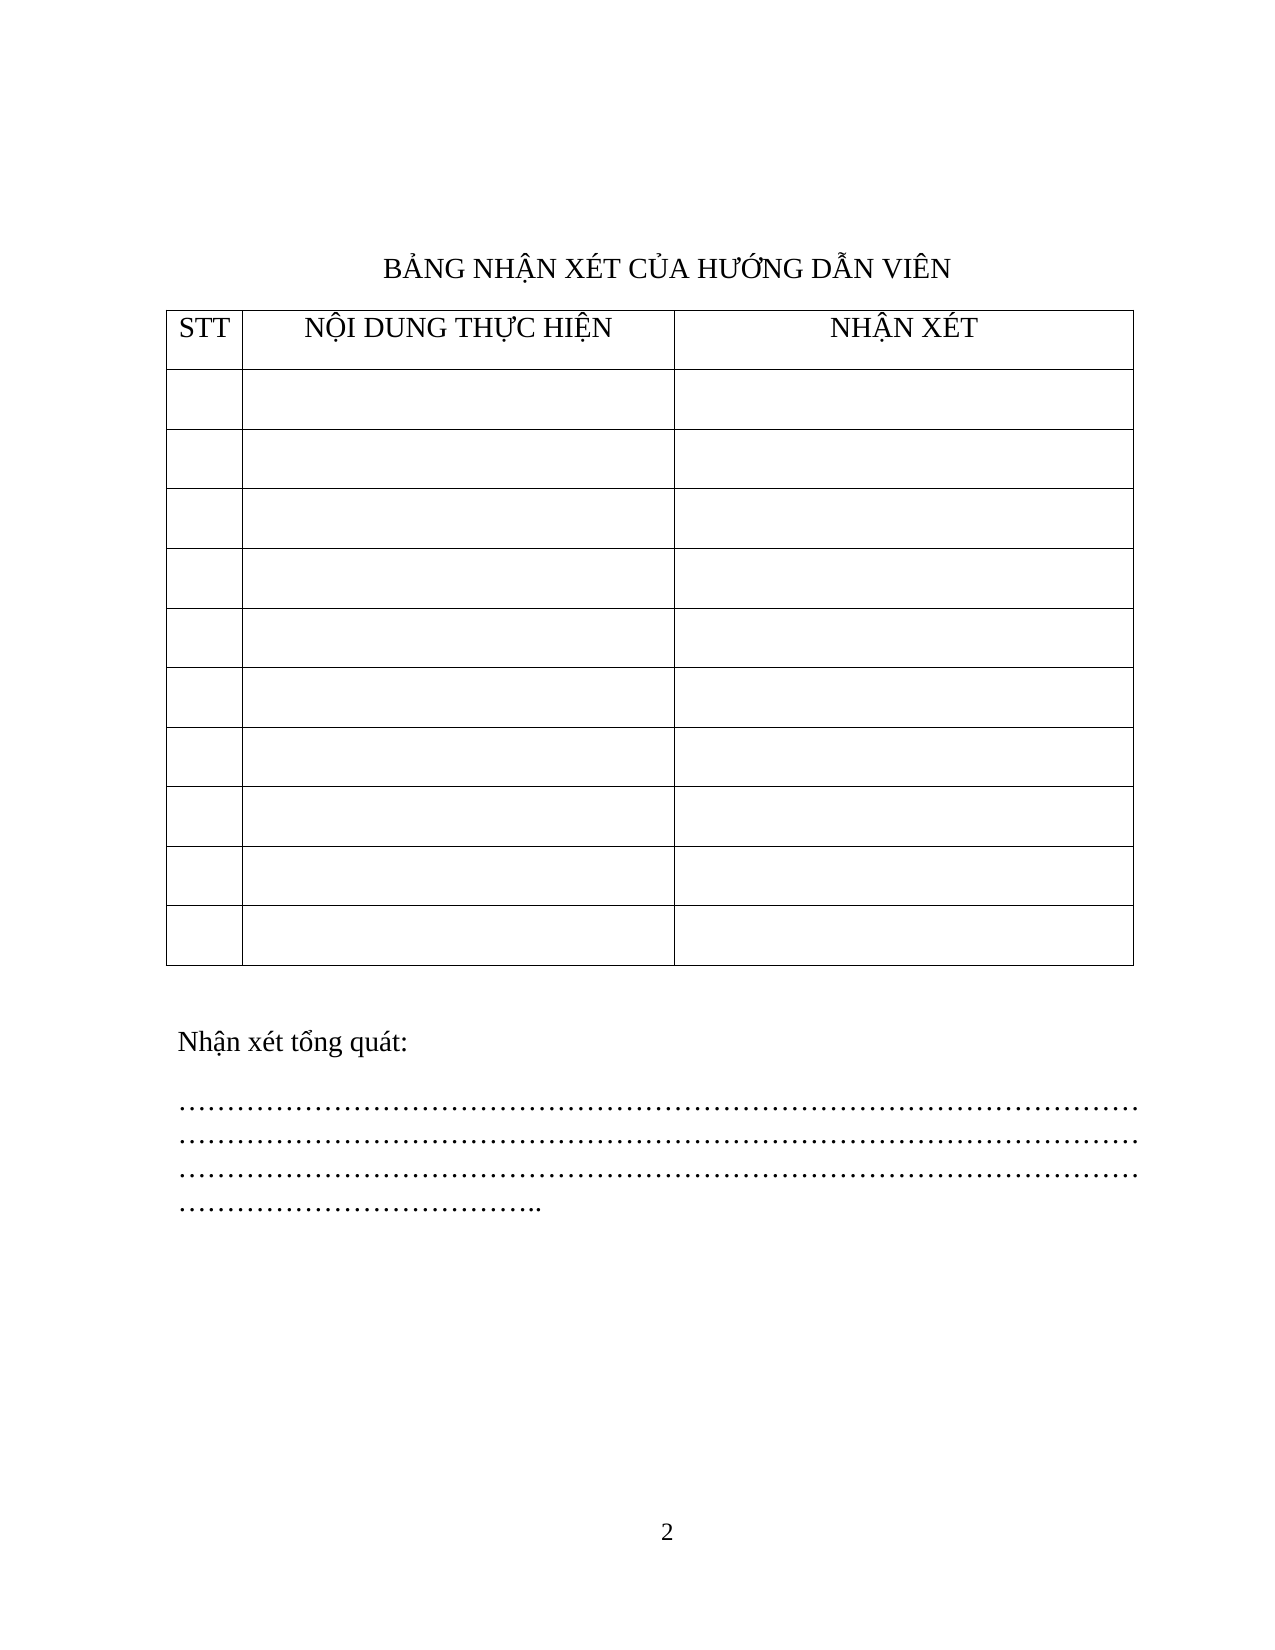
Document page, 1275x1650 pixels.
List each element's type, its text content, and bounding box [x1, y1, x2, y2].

text ……………………………………………………………………………………………………………………………………………………………………………………………………………………………………………………………………………………………………….. [177, 1083, 1157, 1217]
table_cell [167, 906, 242, 965]
table_cell [675, 728, 1133, 786]
table_cell [243, 370, 674, 429]
table_cell [243, 787, 674, 846]
table_cell [167, 549, 242, 607]
table_cell [675, 430, 1133, 488]
table_cell [167, 489, 242, 548]
table_cell [167, 787, 242, 846]
table_cell [167, 728, 242, 786]
table_cell [167, 370, 242, 429]
text BẢNG NHẬN XÉT CỦA HƯỚNG DẪN VIÊN [177, 251, 1157, 284]
table_header NỘI DUNG THỰC HIỆN [243, 311, 674, 369]
table_cell [675, 609, 1133, 667]
text Nhận xét tổng quát: [177, 1024, 1157, 1058]
table_cell [243, 489, 674, 548]
table_cell [675, 787, 1133, 846]
table_header STT [167, 311, 242, 369]
table_cell [675, 549, 1133, 607]
table_cell [675, 847, 1133, 905]
table_cell [675, 489, 1133, 548]
table_cell [243, 728, 674, 786]
table_cell [243, 609, 674, 667]
table_cell [243, 906, 674, 965]
table_cell [675, 906, 1133, 965]
table_header NHẬN XÉT [675, 311, 1133, 369]
table_cell [167, 430, 242, 488]
table_cell [167, 847, 242, 905]
table_cell [243, 430, 674, 488]
table_cell [675, 370, 1133, 429]
table_cell [243, 847, 674, 905]
table_cell [243, 668, 674, 727]
table_cell [243, 549, 674, 607]
table_cell [167, 668, 242, 727]
table_cell [167, 609, 242, 667]
table_cell [675, 668, 1133, 727]
